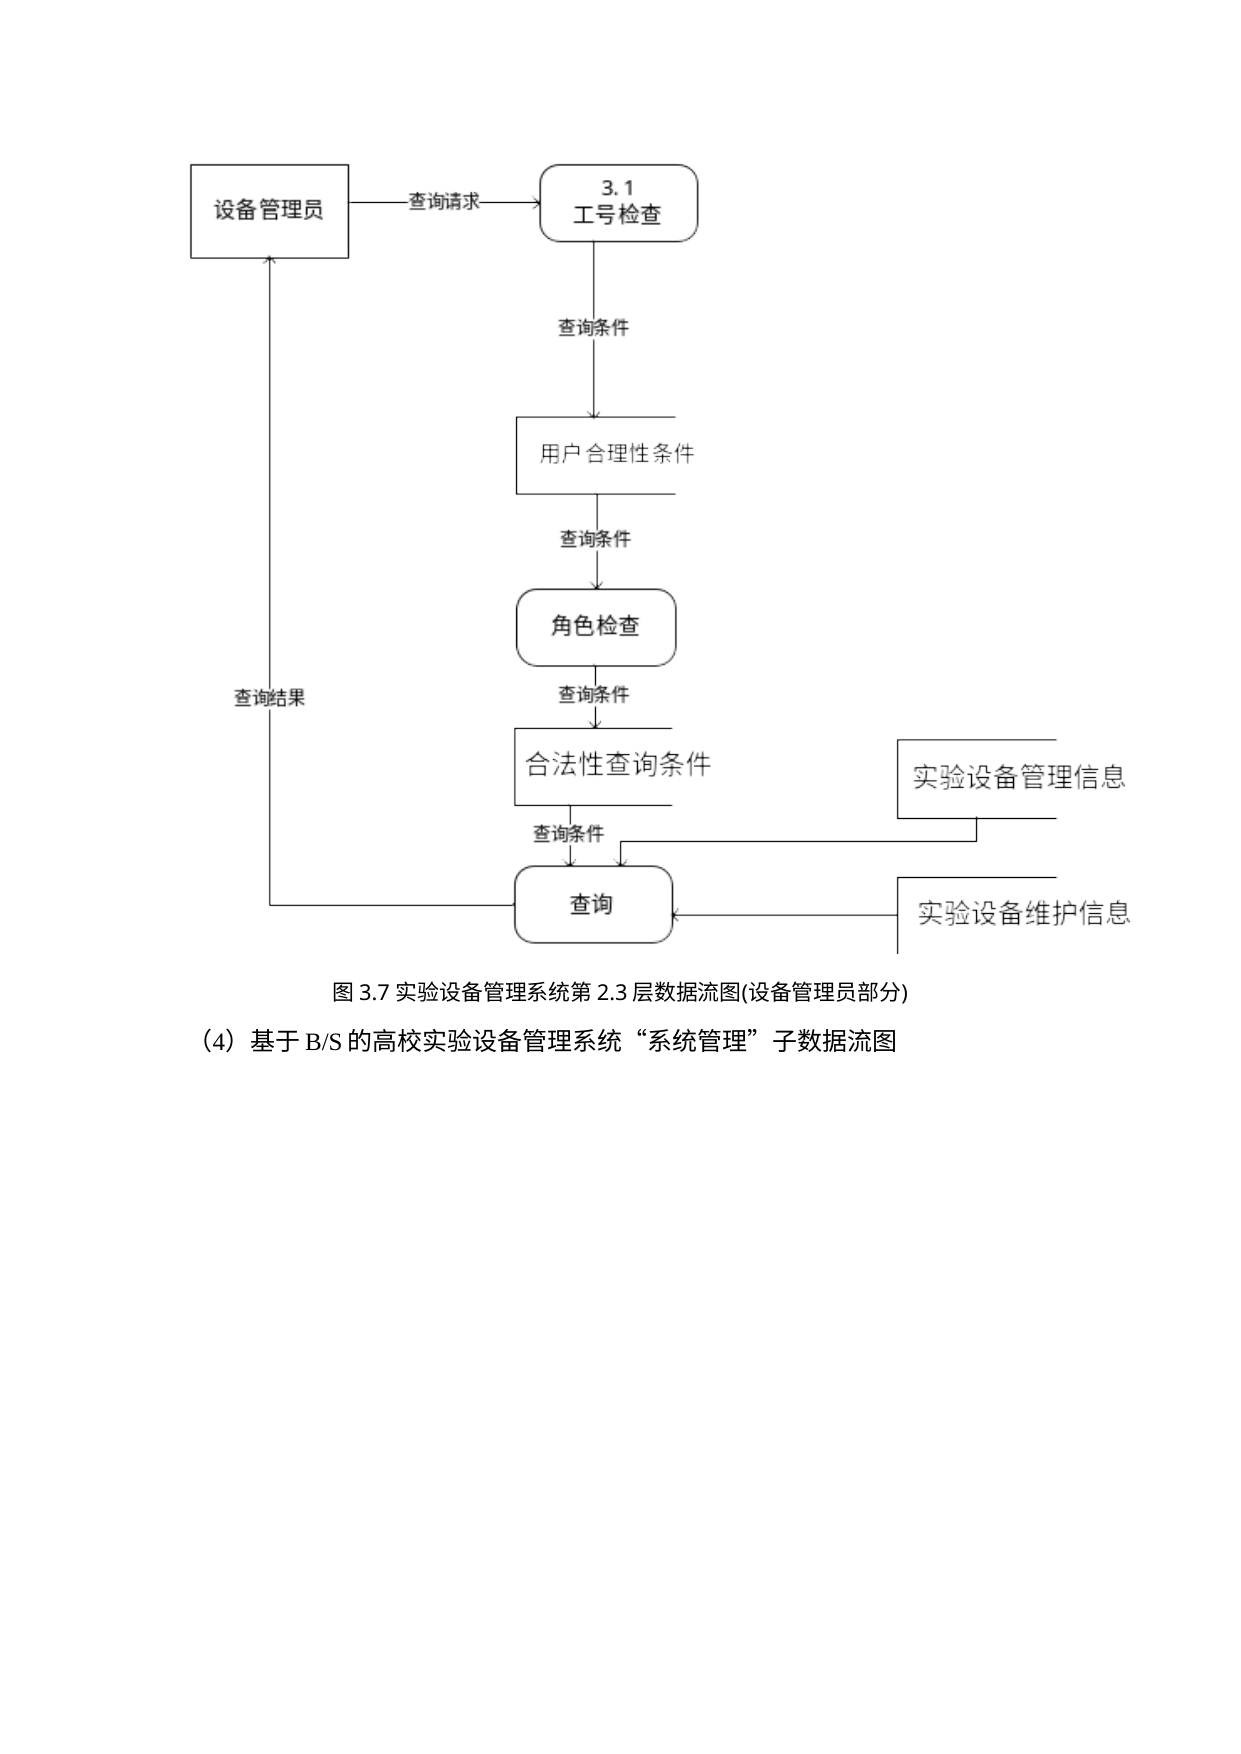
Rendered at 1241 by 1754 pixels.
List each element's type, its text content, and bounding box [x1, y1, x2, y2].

text 图3.7 实验设备管理系统第2.3层数据流图(设备管理员部分) [187, 162, 1053, 1007]
text （4）基于B/S的高校实验设备管理系统“系统管理”子数据流图 [187, 1007, 1053, 1072]
